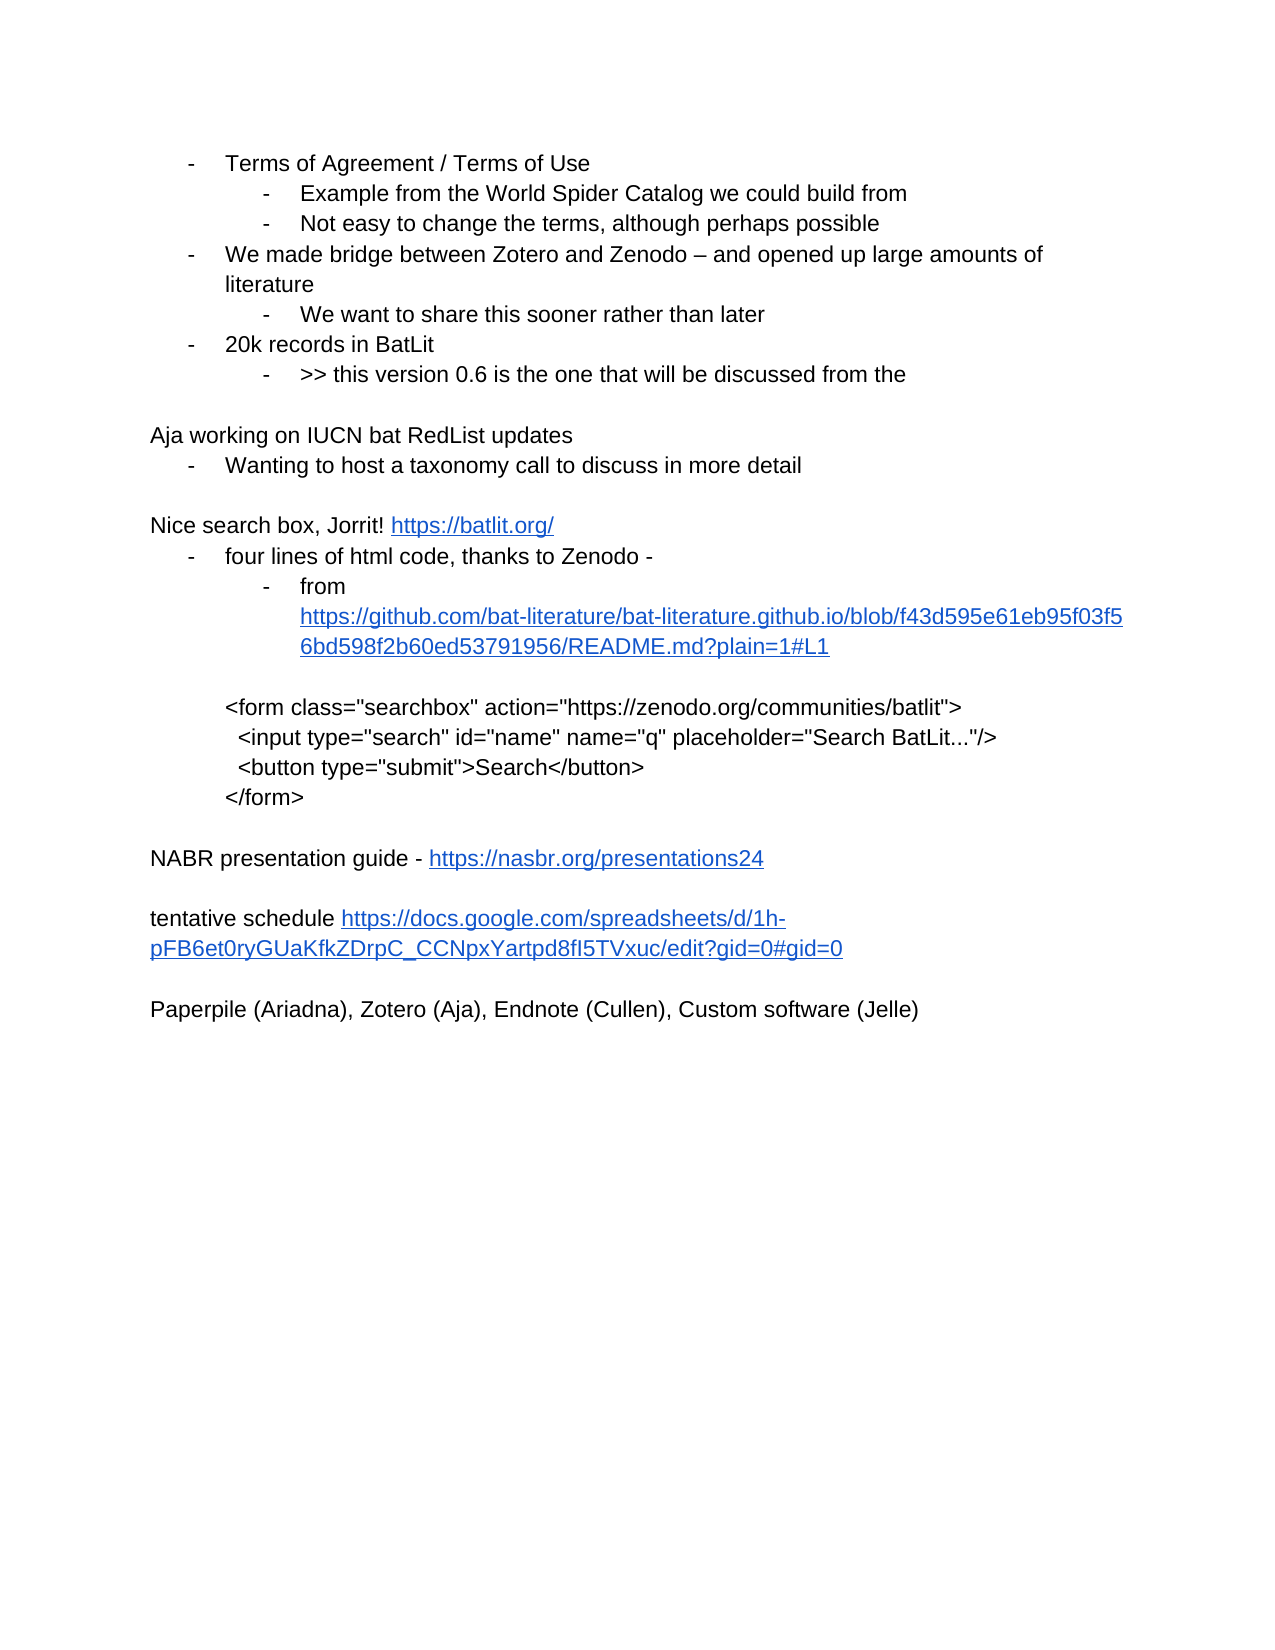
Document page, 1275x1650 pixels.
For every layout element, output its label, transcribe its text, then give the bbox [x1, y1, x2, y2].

list >> this version 0.6 is the one that will be discussed from the [262, 361, 1125, 388]
text <button type="submit">Search</button> [225, 754, 1125, 781]
text </form> [225, 784, 1125, 811]
list We made bridge between Zotero and Zenodo – and opened up large amounts of literature [187, 241, 1125, 297]
list Example from the World Spider Catalog we could build from [262, 180, 1125, 207]
text <input type="search" id="name" name="q" placeholder="Search BatLit..."/> [225, 724, 1125, 750]
text Aja working on IUCN bat RedList updates [150, 422, 1125, 448]
text tentative schedule https://docs.google.com/spreadsheets/d/1h-pFB6et0ryGUaKfkZDrpC_CCNpxYartpd8fI5TVxuc/edit?gid=0#gid=0 [150, 905, 1125, 962]
list Wanting to host a taxonomy call to discuss in more detail [187, 452, 1125, 478]
text Paperpile (Ariadna), Zotero (Aja), Endnote (Cullen), Custom software (Jelle) [150, 996, 1125, 1022]
list Not easy to change the terms, although perhaps possible [262, 210, 1125, 237]
list We want to share this sooner rather than later [262, 301, 1125, 327]
list Terms of Agreement / Terms of Use [187, 150, 1125, 176]
text NABR presentation guide - https://nasbr.org/presentations24 [150, 845, 1125, 871]
list from https://github.com/bat-literature/bat-literature.github.io/blob/f43d595e61eb95f03f56bd598f2b60ed53791956/README.md?plain=1#L1 [262, 573, 1125, 660]
text <form class="searchbox" action="https://zenodo.org/communities/batlit"> [225, 694, 1125, 720]
list 20k records in BatLit [187, 331, 1125, 358]
text Nice search box, Jorrit! https://batlit.org/ [150, 512, 1125, 539]
list four lines of html code, thanks to Zenodo - [187, 543, 1125, 569]
